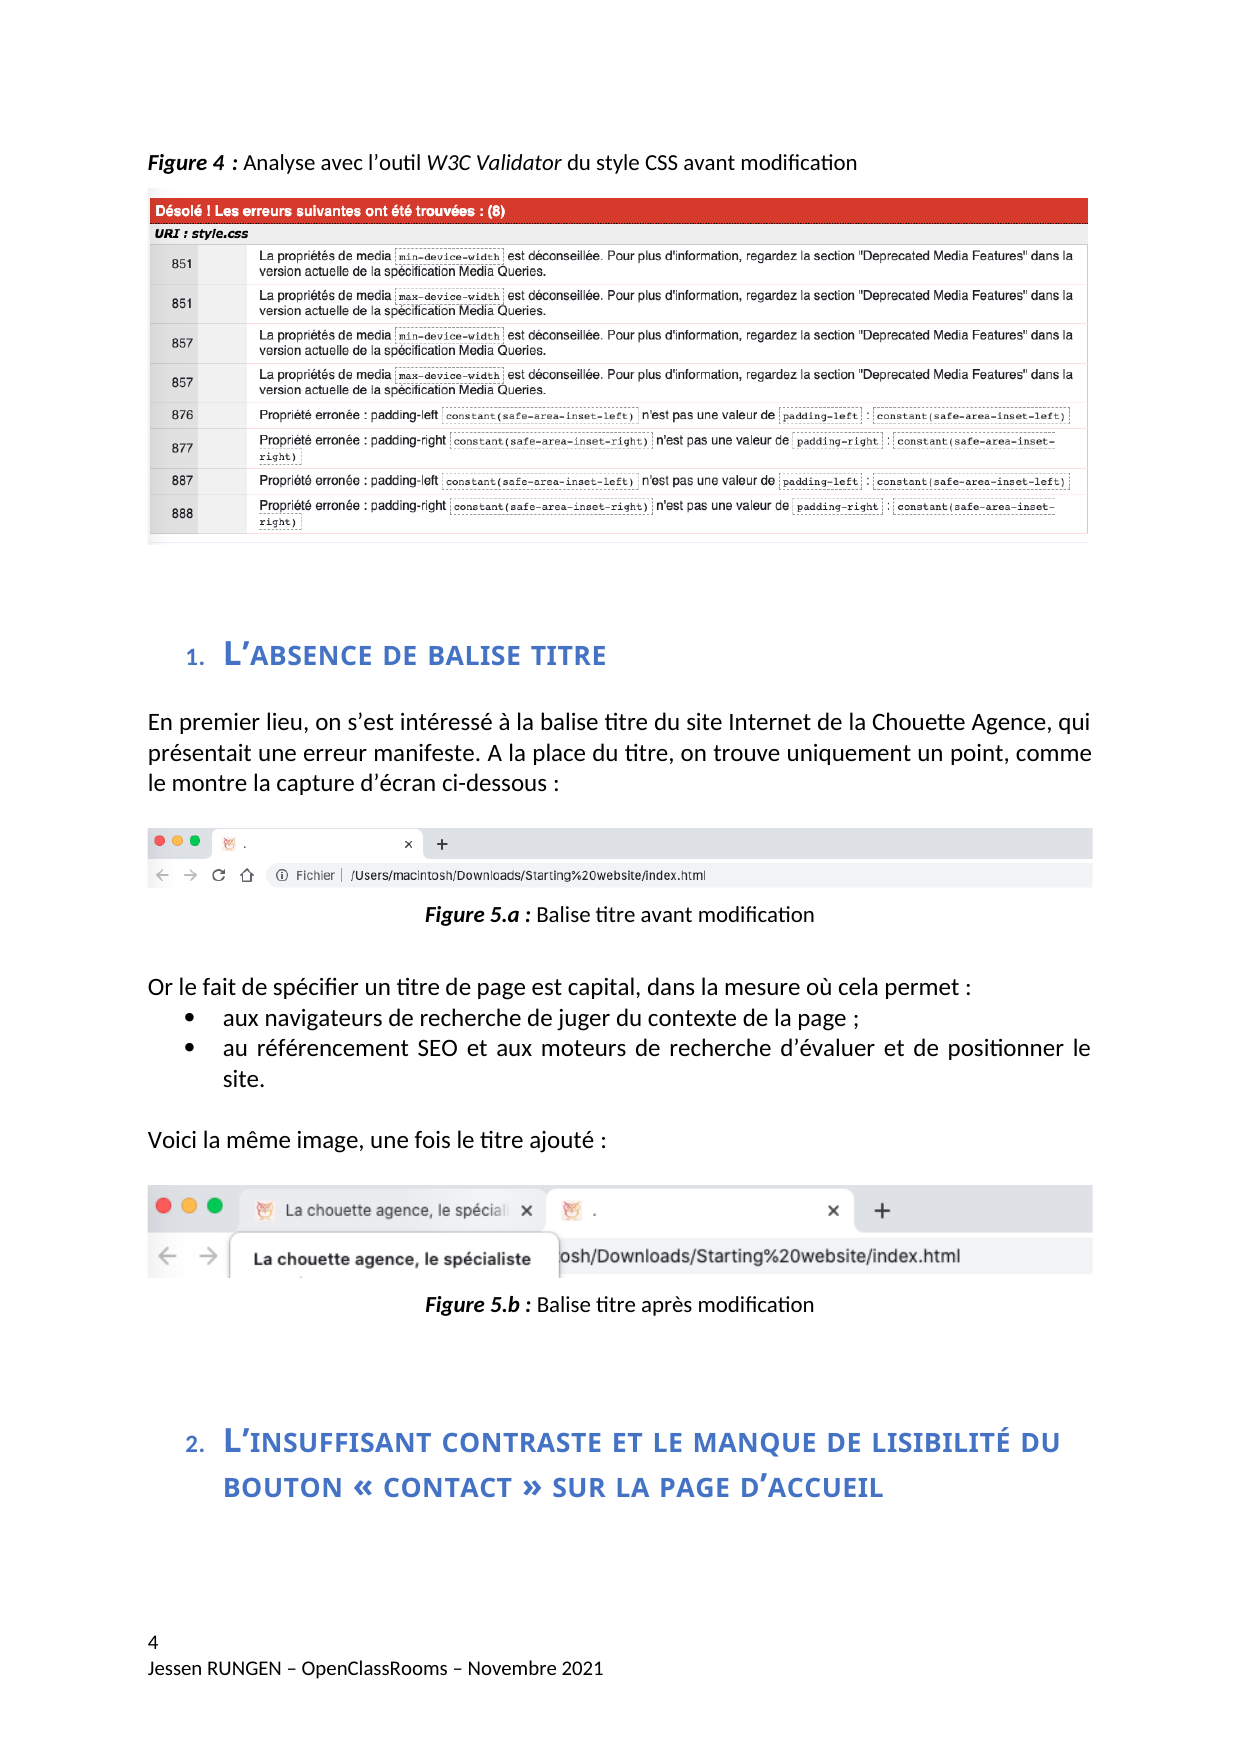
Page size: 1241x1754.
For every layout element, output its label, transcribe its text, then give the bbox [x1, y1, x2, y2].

text Figure 5.a : Balise titre avant modification [148, 901, 1093, 928]
picture [147, 828, 1093, 888]
text En premier lieu, on s’est intéressé à la balise titre du site Internet de la Chouette Agence, qui présentait une erreur manifeste. A la place du titre, on trouve uniquement un point, comme le montre la capture d’écran ci-dessous : [148, 737, 1093, 798]
picture [147, 1185, 1093, 1278]
text Figure 4 : Analyse avec l’outil W3C Validator du style CSS avant modification [148, 148, 1093, 176]
subtitle L’absence de balise titre [185, 630, 1093, 676]
list au référencement SEO et aux moteurs de recherche d’évaluer et de positionner le site. [185, 1033, 1093, 1094]
text Figure 5.b : Balise titre après modification [148, 1290, 1093, 1318]
list aux navigateurs de recherche de juger du contexte de la page ; [185, 1002, 1093, 1033]
text Voici la même image, une fois le titre ajouté : [148, 1124, 1093, 1155]
subtitle L’insuffisant contraste et le manque de lisibilité du bouton « contact » sur la page d’accueil [185, 1417, 1093, 1507]
text Or le fait de spécifier un titre de page est capital, dans la mesure où cela permet : [148, 972, 1093, 1002]
picture [147, 188, 1093, 545]
